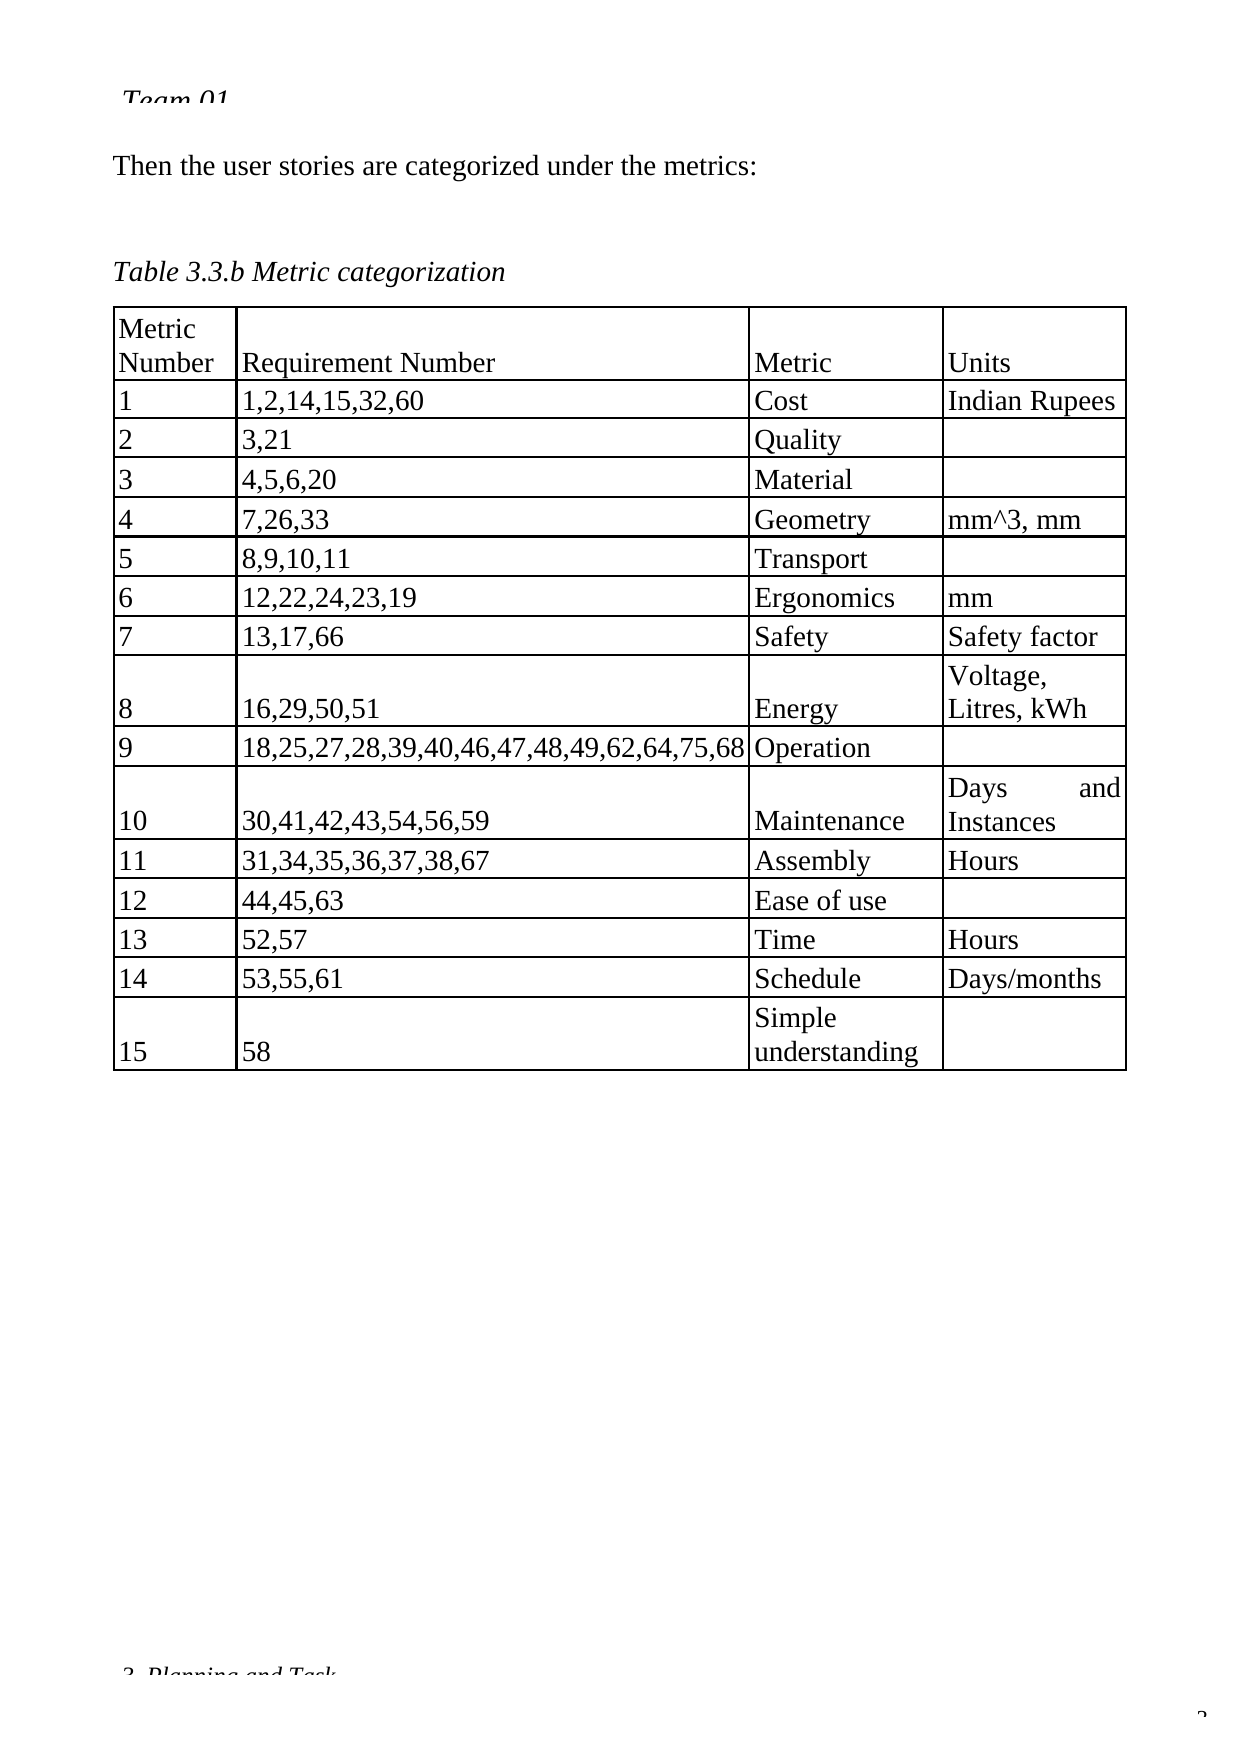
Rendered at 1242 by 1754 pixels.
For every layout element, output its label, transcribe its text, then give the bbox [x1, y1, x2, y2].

table_cell Assembly [750, 840, 942, 877]
table_cell 8 [115, 656, 235, 725]
table_cell 7,26,33 [238, 498, 748, 535]
table_cell Material [750, 458, 942, 496]
table_cell Schedule [750, 958, 942, 996]
table_cell 30,41,42,43,54,56,59 [238, 767, 748, 837]
table_cell [944, 458, 1125, 496]
table_cell 58 [238, 998, 748, 1068]
table_cell 10 [115, 767, 235, 837]
table_cell 3 [115, 458, 235, 496]
table_cell Geometry [750, 498, 942, 535]
table_cell Indian Rupees [944, 381, 1125, 417]
table_header Units [944, 308, 1125, 379]
table_cell Safety factor [944, 617, 1125, 654]
table_header Metric [750, 308, 942, 379]
text Then the user stories are categorized under the metrics: [112, 148, 1225, 181]
table_cell Operation [750, 727, 942, 764]
table_cell 11 [115, 840, 235, 877]
table_cell mm^3, mm [944, 498, 1125, 535]
table_cell 6 [115, 577, 235, 614]
table_cell 1,2,14,15,32,60 [238, 381, 748, 417]
table_cell Hours [944, 840, 1125, 877]
table_cell 15 [115, 998, 235, 1068]
table_cell 13 [115, 919, 235, 956]
table_cell 31,34,35,36,37,38,67 [238, 840, 748, 877]
table_header Requirement Number [238, 308, 748, 379]
table_cell [944, 419, 1125, 456]
table_cell 12 [115, 879, 235, 917]
table_cell mm [944, 577, 1125, 614]
table_cell [944, 998, 1125, 1068]
table_cell Transport [750, 538, 942, 575]
table_cell 4 [115, 498, 235, 535]
table_cell 5 [115, 538, 235, 575]
table_cell 3,21 [238, 419, 748, 456]
table_cell 7 [115, 617, 235, 654]
table_cell 52,57 [238, 919, 748, 956]
table_cell 2 [115, 419, 235, 456]
table_cell Days/months [944, 958, 1125, 996]
table_header Metric Number [115, 308, 235, 379]
table_cell Voltage, Litres, kWh [944, 656, 1125, 725]
table_cell 44,45,63 [238, 879, 748, 917]
table_cell Days and Instances [944, 767, 1125, 837]
table_cell 4,5,6,20 [238, 458, 748, 496]
table_cell Energy [750, 656, 942, 725]
table_cell 18,25,27,28,39,40,46,47,48,49,62,64,75,68 [238, 727, 748, 764]
table_cell [944, 538, 1125, 575]
table_cell [944, 727, 1125, 764]
table_cell Ease of use [750, 879, 942, 917]
table_cell [944, 879, 1125, 917]
table_cell Quality [750, 419, 942, 456]
table_cell Time [750, 919, 942, 956]
table_cell 16,29,50,51 [238, 656, 748, 725]
table_cell Maintenance [750, 767, 942, 837]
table_cell Hours [944, 919, 1125, 956]
table_cell 8,9,10,11 [238, 538, 748, 575]
table_cell 12,22,24,23,19 [238, 577, 748, 614]
table_cell Ergonomics [750, 577, 942, 614]
text Table 3.3.b Metric categorization [112, 254, 1225, 287]
table_cell Simple understanding [750, 998, 942, 1068]
table_cell 1 [115, 381, 235, 417]
table_cell Safety [750, 617, 942, 654]
table_cell 14 [115, 958, 235, 996]
table_cell 9 [115, 727, 235, 764]
table_cell 53,55,61 [238, 958, 748, 996]
table_cell 13,17,66 [238, 617, 748, 654]
table_cell Cost [750, 381, 942, 417]
